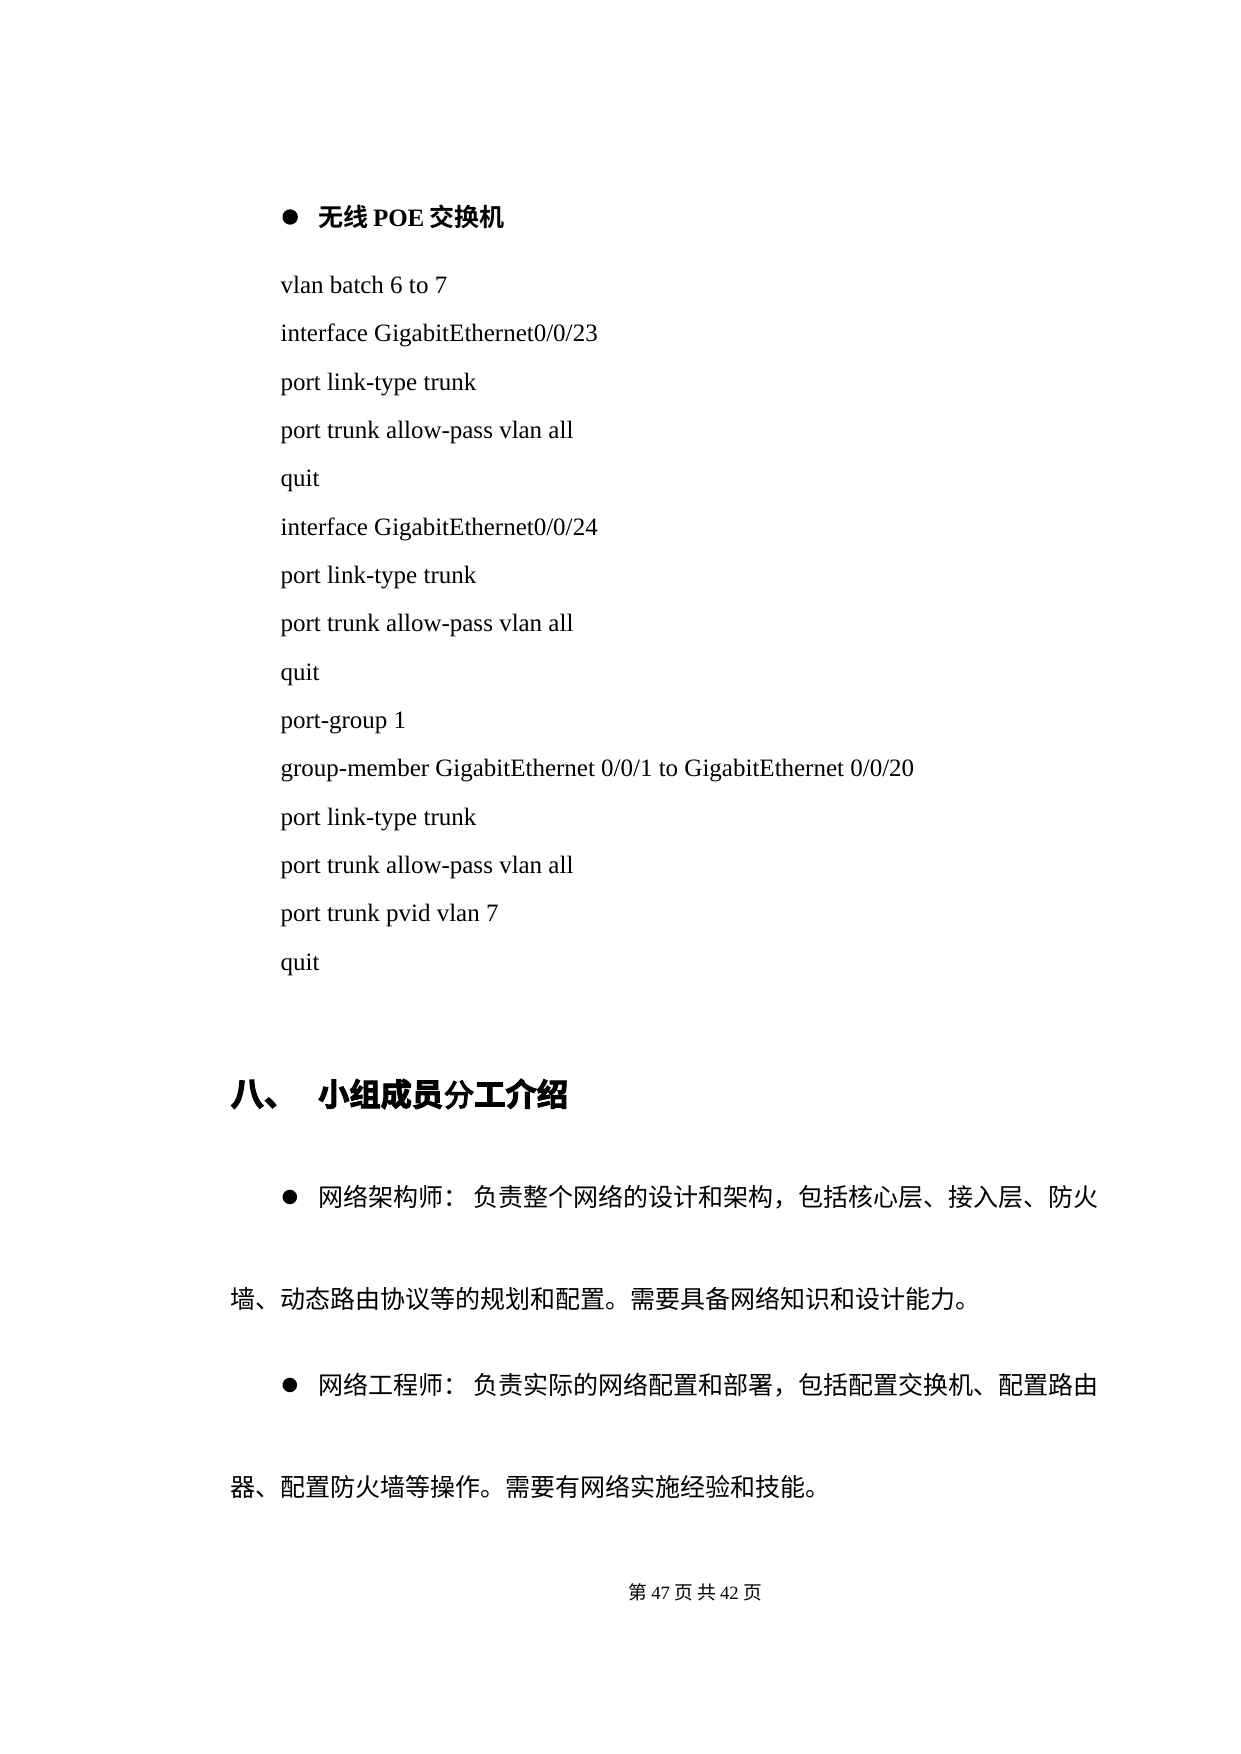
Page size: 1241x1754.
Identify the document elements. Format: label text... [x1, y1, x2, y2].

text quit [230, 654, 1122, 688]
list 网络工程师： 负责实际的网络配置和部署，包括配置交换机、配置路由器、配置防火墙等操作。需要有网络实施经验和技能。 [230, 1349, 1122, 1519]
text interface GigabitEthernet0/0/24 [230, 509, 1122, 543]
subtitle 小组成员分工介绍 [230, 1058, 1122, 1126]
text quit [230, 461, 1122, 494]
text group-member GigabitEthernet 0/0/1 to GigabitEthernet 0/0/20 [230, 751, 1122, 784]
text port link-type trunk [230, 799, 1122, 833]
text port trunk pvid vlan 7 [230, 896, 1122, 929]
text port link-type trunk [230, 364, 1122, 398]
text port-group 1 [230, 702, 1122, 736]
list 网络架构师： 负责整个网络的设计和架构，包括核心层、接入层、防火墙、动态路由协议等的规划和配置。需要具备网络知识和设计能力。 [230, 1161, 1122, 1331]
text quit [230, 944, 1122, 978]
list 无线POE交换机 [230, 181, 1122, 249]
text vlan batch 6 to 7 [230, 267, 1122, 301]
text interface GigabitEthernet0/0/23 [230, 316, 1122, 349]
text port trunk allow-pass vlan all [230, 412, 1122, 446]
text port link-type trunk [230, 557, 1122, 591]
text port trunk allow-pass vlan all [230, 847, 1122, 881]
text port trunk allow-pass vlan all [230, 606, 1122, 639]
